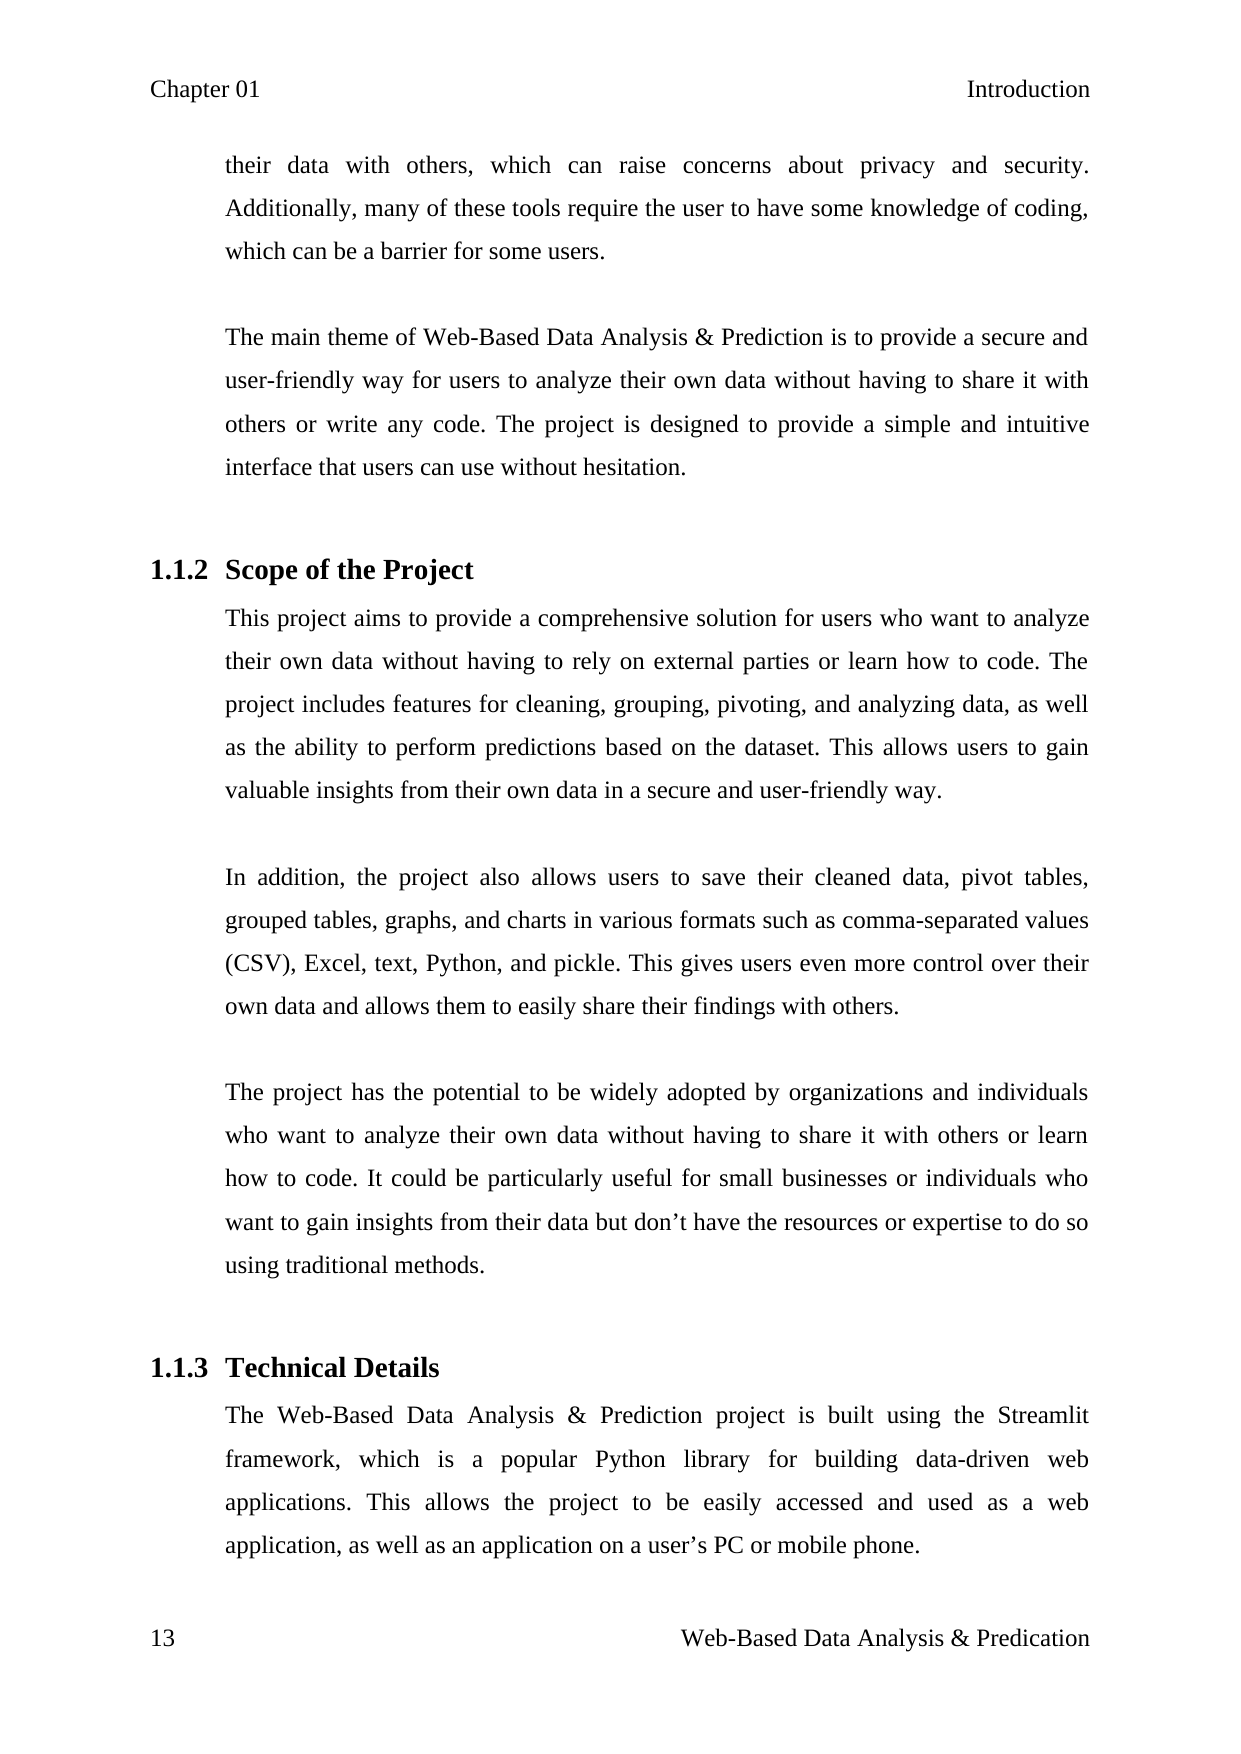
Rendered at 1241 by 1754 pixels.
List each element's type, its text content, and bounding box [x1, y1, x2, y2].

list The main theme of Web-Based Data Analysis & Prediction is to provide a secure and user-friendly way for users to analyze their own data without having to share it with others or write any code. The project is designed to provide a simple and intuitive interface that users can use without hesitation. [225, 322, 1090, 481]
list In addition, the project also allows users to save their cleaned data, pivot tables, grouped tables, graphs, and charts in various formats such as comma-separated values (CSV), Excel, text, Python, and pickle. This gives users even more control over their own data and allows them to easily share their findings with others. [225, 862, 1090, 1020]
list Technical Details [150, 1350, 1090, 1384]
list Scope of the Project [150, 552, 1090, 586]
list The project has the potential to be widely adopted by organizations and individuals who want to analyze their own data without having to share it with others or learn how to code. It could be particularly useful for small businesses or individuals who want to gain insights from their data but don’t have the resources or expertise to do so using traditional methods. [225, 1077, 1090, 1278]
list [225, 150, 1090, 265]
list This project aims to provide a comprehensive solution for users who want to analyze their own data without having to rely on external parties or learn how to code. The project includes features for cleaning, grouping, pivoting, and analyzing data, as well as the ability to perform predictions based on the dataset. This allows users to gain valuable insights from their own data in a secure and user-friendly way. [225, 603, 1090, 804]
list The Web-Based Data Analysis & Prediction project is built using the Streamlit framework, which is a popular Python library for building data-driven web applications. This allows the project to be easily accessed and used as a web application, as well as an application on a user’s PC or mobile phone. [225, 1401, 1090, 1559]
